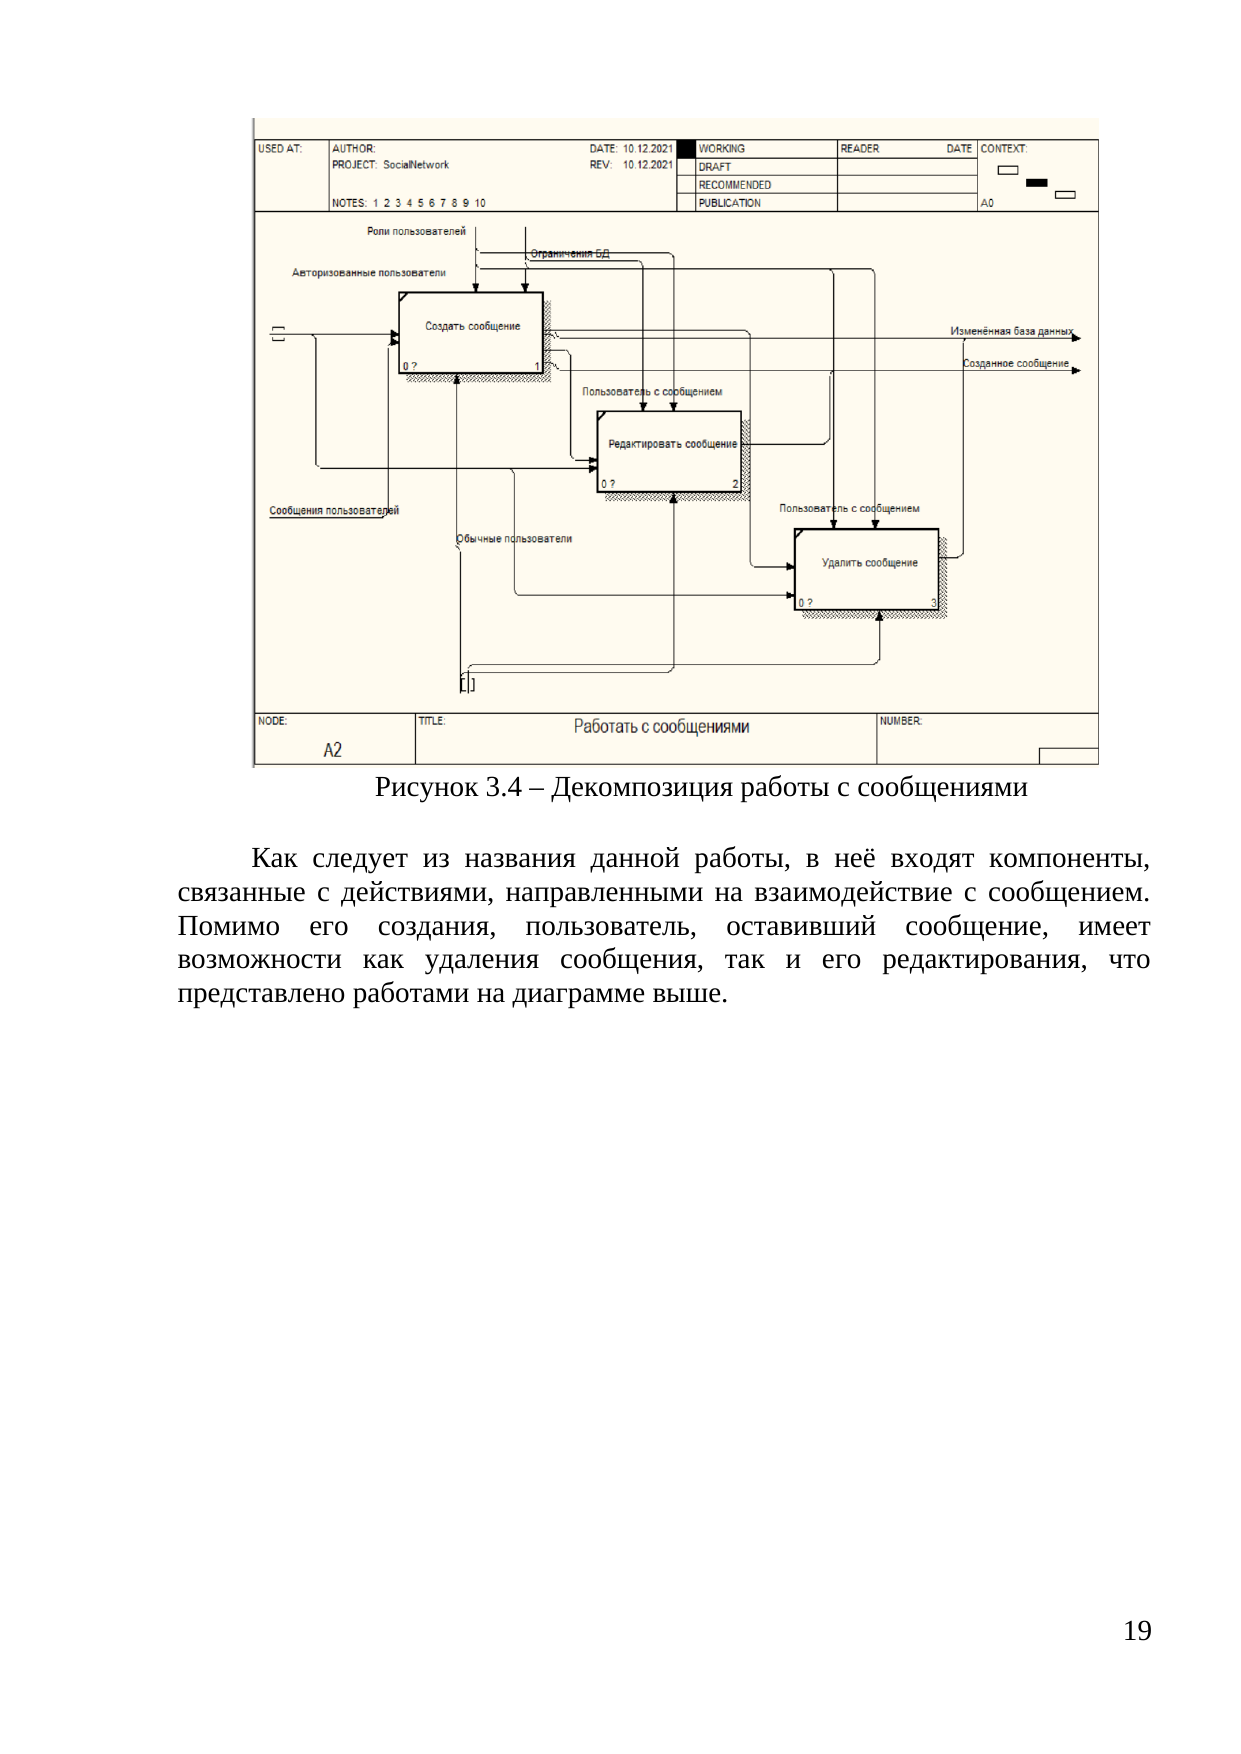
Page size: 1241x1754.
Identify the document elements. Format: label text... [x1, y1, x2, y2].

text Как следует из названия данной работы, в неё входят компоненты, связанные с действиями, направленными на взаимодействие с сообщением. Помимо его создания, пользователь, оставивший сообщение, имеет возможности как удаления сообщения, так и его редактирования, что представлено работами на диаграмме выше. [177, 841, 1152, 1008]
picture [251, 118, 1099, 768]
text Рисунок 3.4 – Декомпозиция работы с сообщениями [177, 769, 1152, 803]
